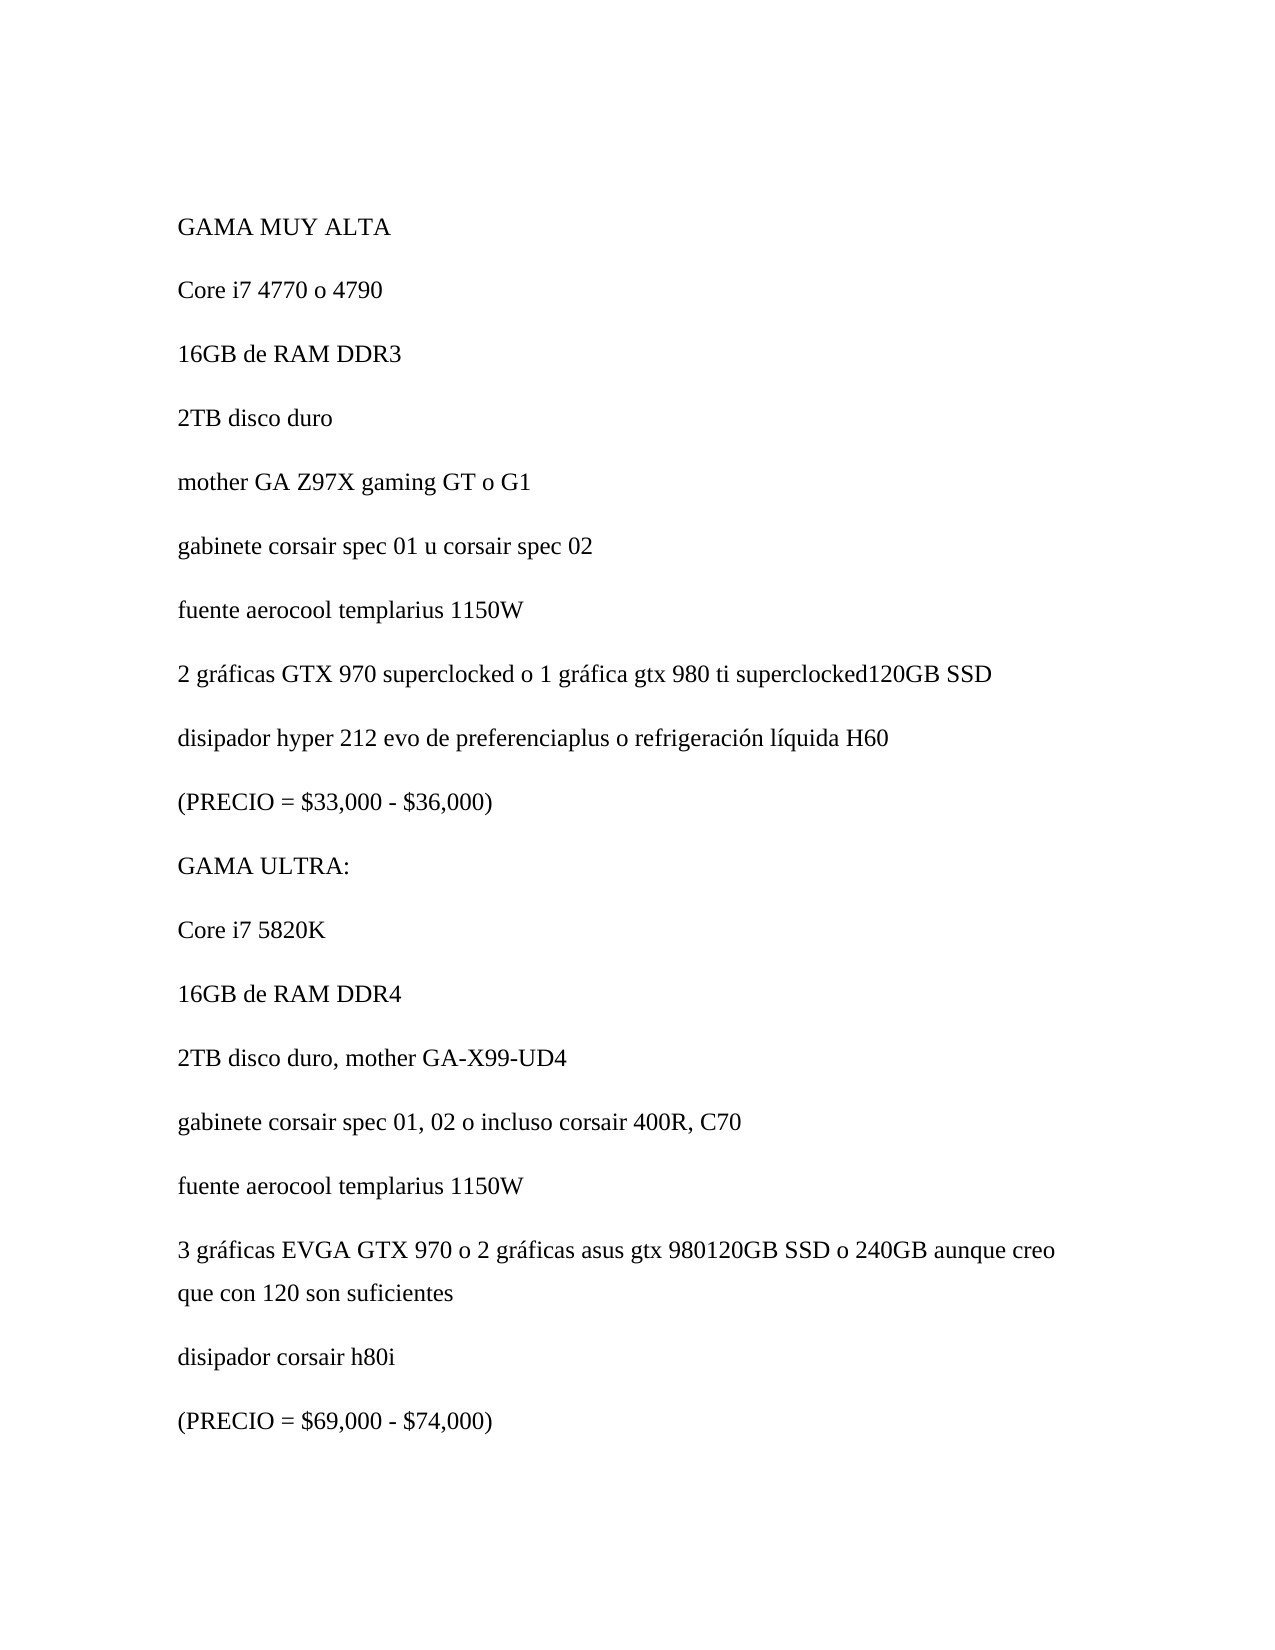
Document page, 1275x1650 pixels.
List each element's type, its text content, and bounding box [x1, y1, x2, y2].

text Core i7 5820K [177, 915, 1098, 944]
text (PRECIO = $69,000 - $74,000) [177, 1406, 1098, 1435]
text 2 gráficas GTX 970 superclocked o 1 gráfica gtx 980 ti superclocked120GB SSD [177, 659, 1098, 688]
text gabinete corsair spec 01 u corsair spec 02 [177, 531, 1098, 560]
text 2TB disco duro, mother GA-X99-UD4 [177, 1043, 1098, 1072]
text Core i7 4770 o 4790 [177, 276, 1098, 304]
text 16GB de RAM DDR3 [177, 339, 1098, 368]
text 3 gráficas EVGA GTX 970 o 2 gráficas asus gtx 980120GB SSD o 240GB aunque creo que con 120 son suficientes [177, 1235, 1098, 1307]
text fuente aerocool templarius 1150W [177, 595, 1098, 624]
text mother GA Z97X gaming GT o G1 [177, 467, 1098, 496]
text disipador corsair h80i [177, 1342, 1098, 1371]
text disipador hyper 212 evo de preferenciaplus o refrigeración líquida H60 [177, 723, 1098, 752]
text 16GB de RAM DDR4 [177, 979, 1098, 1008]
text gabinete corsair spec 01, 02 o incluso corsair 400R, C70 [177, 1107, 1098, 1136]
text 2TB disco duro [177, 403, 1098, 432]
text fuente aerocool templarius 1150W [177, 1171, 1098, 1200]
text GAMA ULTRA: [177, 851, 1098, 880]
text GAMA MUY ALTA [177, 212, 1098, 240]
text (PRECIO = $33,000 - $36,000) [177, 787, 1098, 816]
